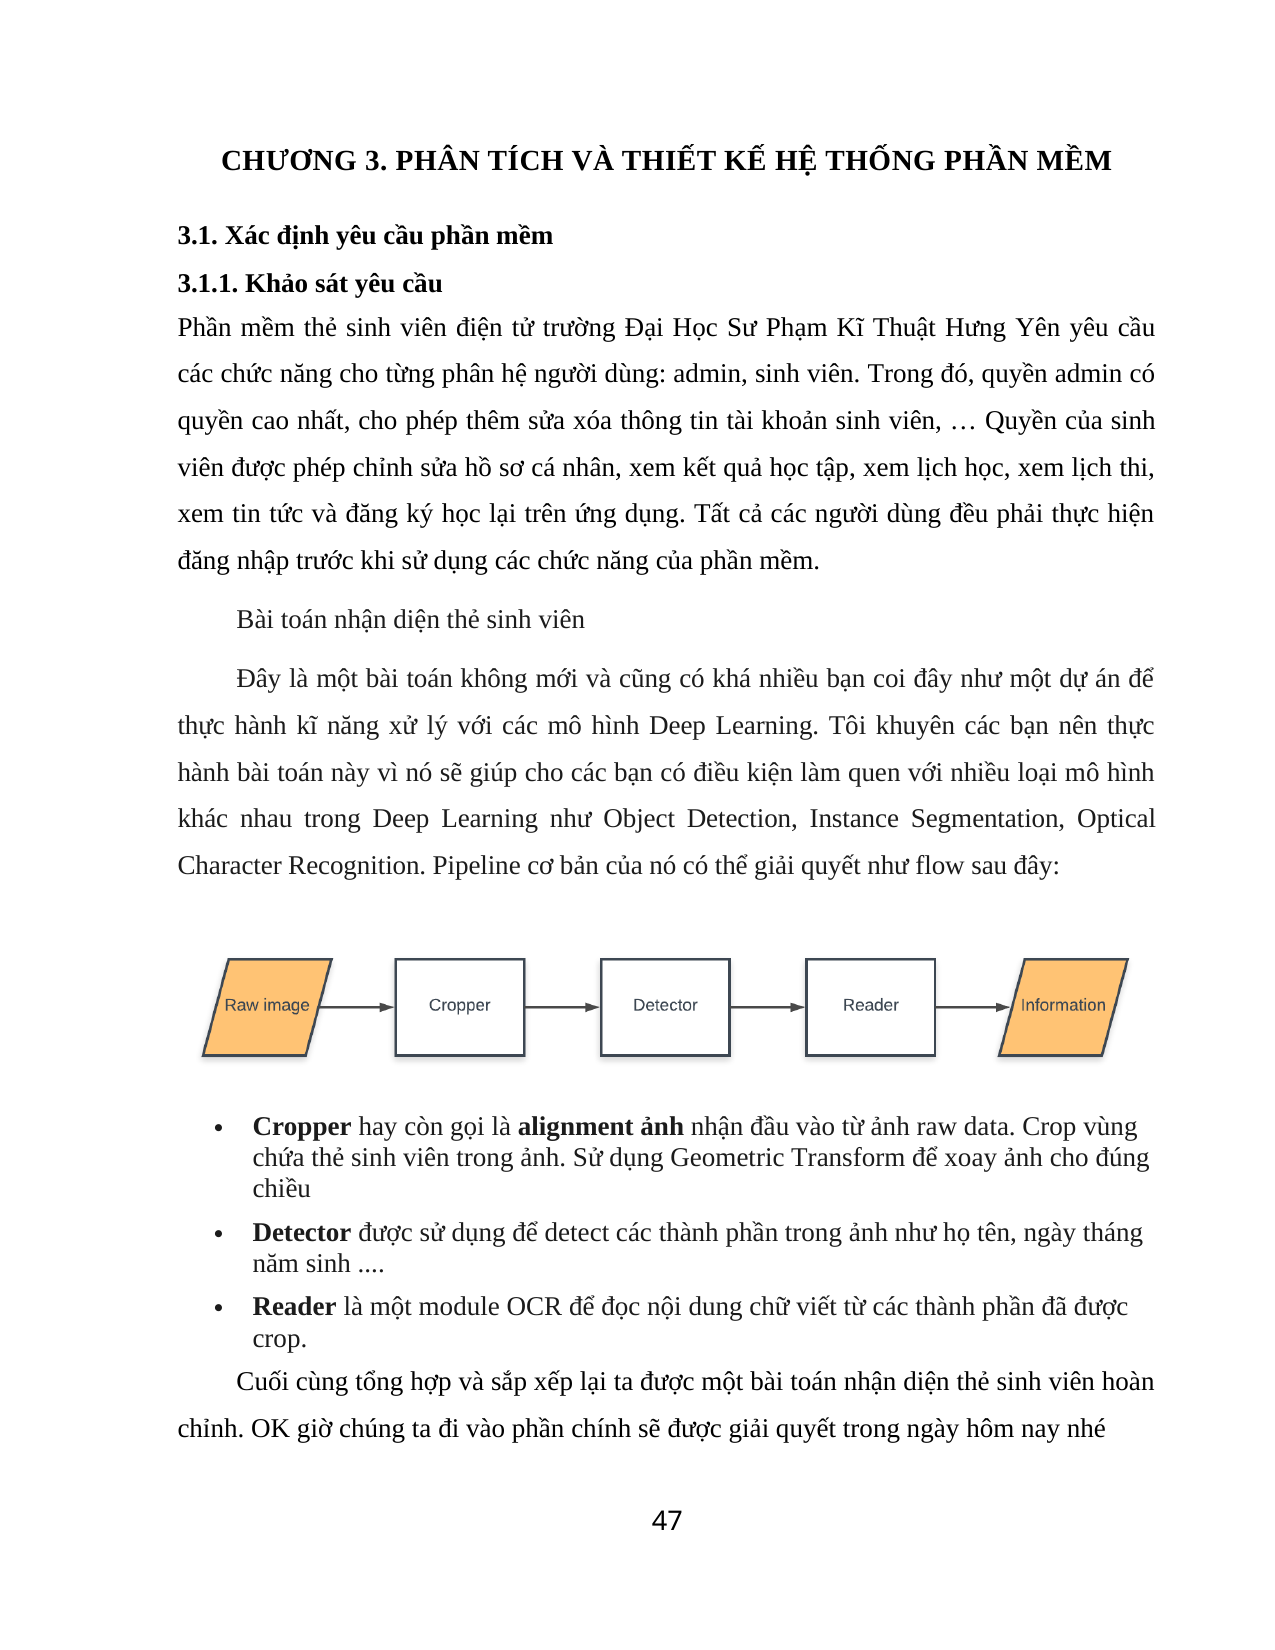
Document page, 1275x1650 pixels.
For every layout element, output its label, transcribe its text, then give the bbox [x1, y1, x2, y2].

text CHƯƠNG 3. PHÂN TÍCH VÀ THIẾT KẾ HỆ THỐNG PHẦN MỀM [177, 143, 1157, 177]
text Bài toán nhận diện thẻ sinh viên [177, 603, 1157, 634]
text Đây là một bài toán không mới và cũng có khá nhiều bạn coi đây như một dự án để thực hành kĩ năng xử lý với các mô hình Deep Learning. Tôi khuyên các bạn nên thực hành bài toán này vì nó sẽ giúp cho các bạn có điều kiện làm quen với nhiều loại mô hình khác nhau trong Deep Learning như Object Detection, Instance Segmentation, Optical Character Recognition. Pipeline cơ bản của nó có thể giải quyết như flow sau đây: [177, 662, 1157, 880]
list Detector được sử dụng để detect các thành phần trong ảnh như họ tên, ngày tháng năm sinh .... [215, 1216, 1157, 1278]
picture [177, 933, 1153, 1081]
list Cropper hay còn gọi là alignment ảnh nhận đầu vào từ ảnh raw data. Crop vùng chứa thẻ sinh viên trong ảnh. Sử dụng Geometric Transform để xoay ảnh cho đúng chiều [215, 1110, 1157, 1203]
list Reader là một module OCR để đọc nội dung chữ viết từ các thành phần đã được crop. [215, 1291, 1157, 1353]
text Phần mềm thẻ sinh viên điện tử trường Đại Học Sư Phạm Kĩ Thuật Hưng Yên yêu cầu các chức năng cho từng phân hệ người dùng: admin, sinh viên. Trong đó, quyền admin có quyền cao nhất, cho phép thêm sửa xóa thông tin tài khoản sinh viên, … Quyền của sinh viên được phép chỉnh sửa hồ sơ cá nhân, xem kết quả học tập, xem lịch học, xem lịch thi, xem tin tức và đăng ký học lại trên ứng dụng. Tất cả các người dùng đều phải thực hiện đăng nhập trước khi sử dụng các chức năng của phần mềm. [177, 311, 1157, 575]
subtitle 3.1. Xác định yêu cầu phần mềm [177, 219, 1157, 250]
subtitle 3.1.1. Khảo sát yêu cầu [177, 267, 1157, 298]
text Cuối cùng tổng hợp và sắp xếp lại ta được một bài toán nhận diện thẻ sinh viên hoàn chỉnh. OK giờ chúng ta đi vào phần chính sẽ được giải quyết trong ngày hôm nay nhé [177, 1365, 1157, 1443]
